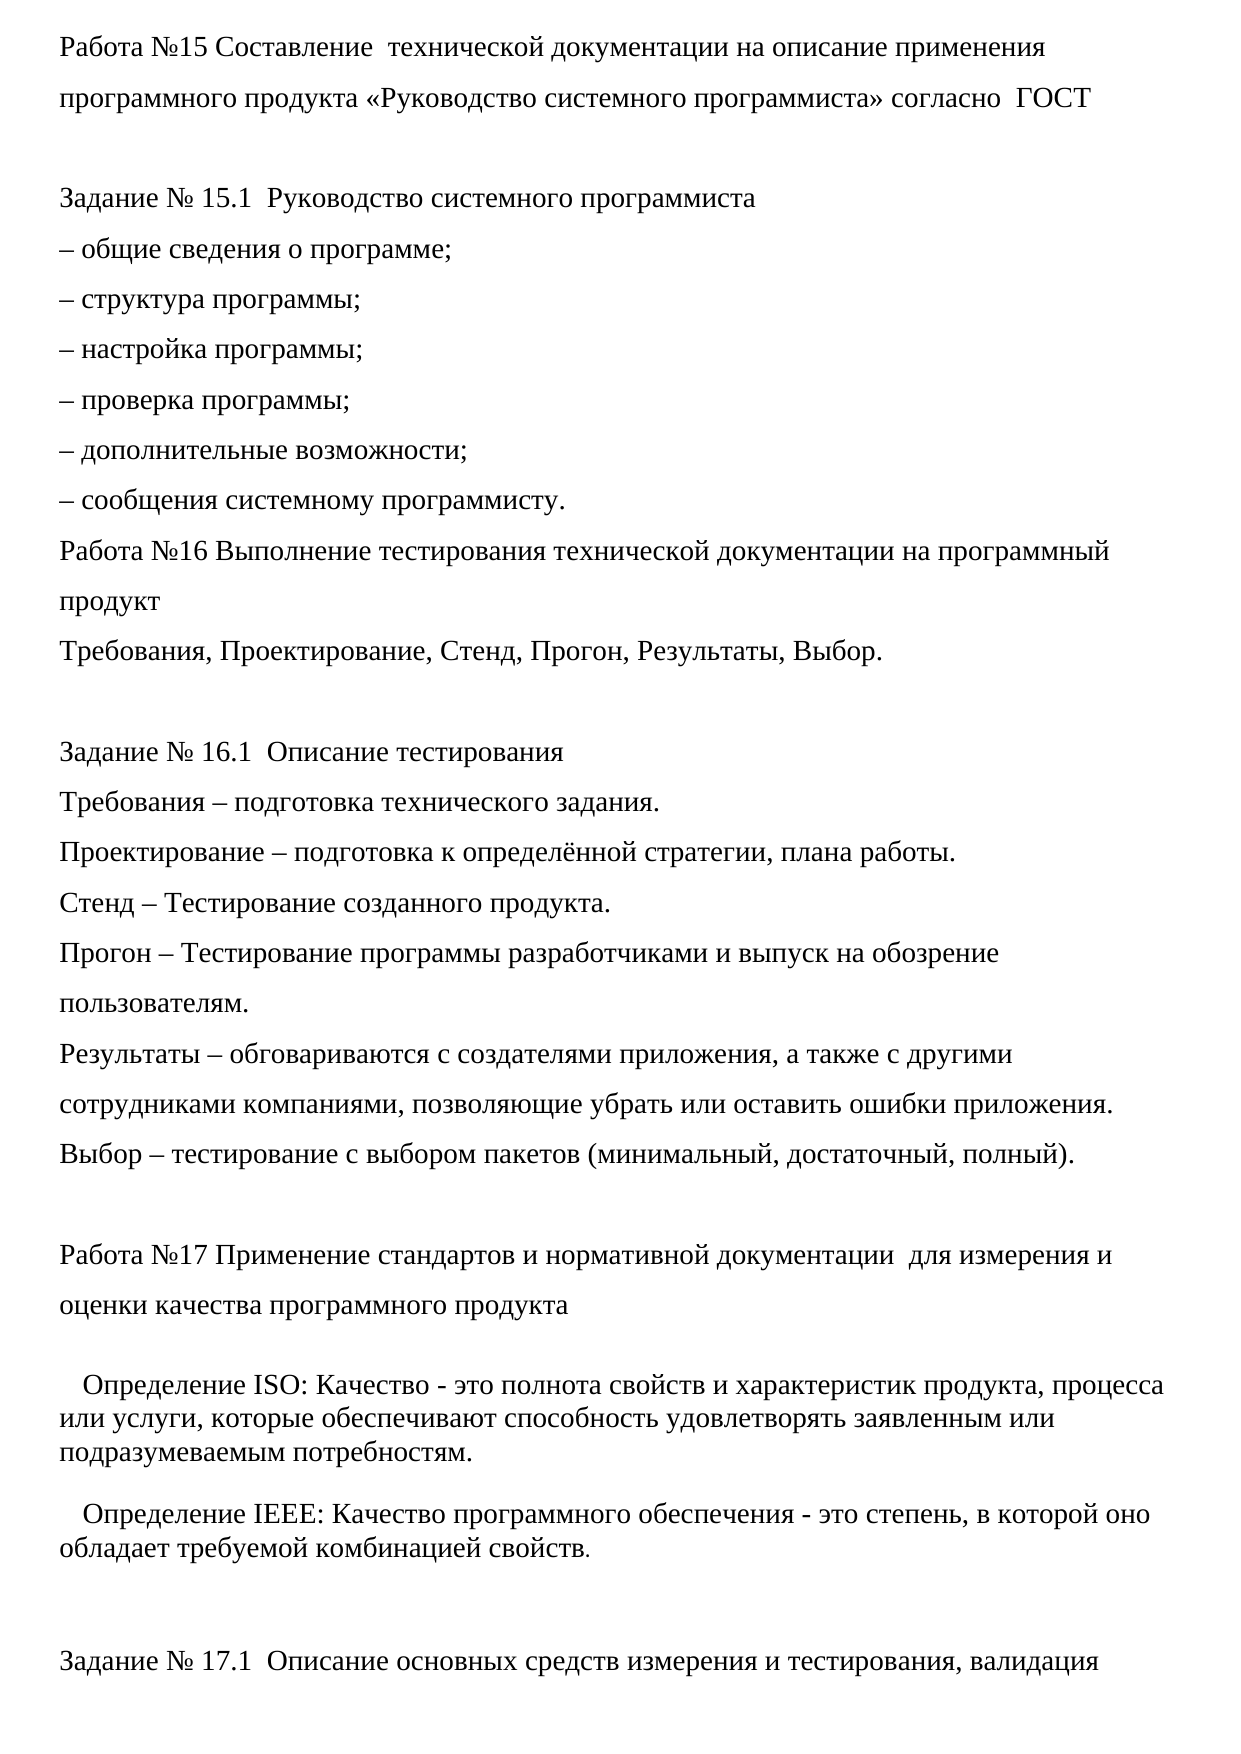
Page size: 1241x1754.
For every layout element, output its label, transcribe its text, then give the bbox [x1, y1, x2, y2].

text Стенд – Тестирование созданного продукта. [59, 885, 1196, 918]
text Работа №17 Применение стандартов и нормативной документации для измерения и оценки качества программного продукта [59, 1237, 1196, 1321]
text Задание № 15.1 Руководство системного программиста [59, 181, 1196, 214]
text – структура программы; [59, 281, 1196, 315]
text – проверка программы; [59, 382, 1196, 415]
text Определение IEEE: Качество программного обеспечения - это степень, в которой оно обладает требуемой комбинацией свойств. [59, 1497, 1196, 1564]
text Определение ISO: Качество - это полнота свойств и характеристик продукта, процесса или услуги, которые обеспечивают способность удовлетворять заявленным или подразумеваемым потребностям. [59, 1367, 1196, 1467]
text Требования, Проектирование, Стенд, Прогон, Результаты, Выбор. [59, 633, 1196, 667]
text Выбор – тестирование с выбором пакетов (минимальный, достаточный, полный). [59, 1136, 1196, 1170]
text Задание № 16.1 Описание тестирования [59, 734, 1196, 767]
text Проектирование – подготовка к определённой стратегии, плана работы. [59, 834, 1196, 868]
text Прогон – Тестирование программы разработчиками и выпуск на обозрение пользователям. [59, 935, 1196, 1019]
text Требования – подготовка технического задания. [59, 784, 1196, 818]
text – общие сведения о программе; [59, 231, 1196, 264]
text Задание № 17.1 Описание основных средств измерения и тестирования, валидация [59, 1643, 1196, 1677]
text – сообщения системному программисту. [59, 482, 1196, 516]
text – дополнительные возможности; [59, 432, 1196, 466]
text Работа №15 Составление технической документации на описание применения программного продукта «Руководство системного программиста» согласно ГОСТ [59, 29, 1196, 113]
text Работа №16 Выполнение тестирования технической документации на программный продукт [59, 533, 1196, 617]
text Результаты – обговариваются с создателями приложения, а также с другими сотрудниками компаниями, позволяющие убрать или оставить ошибки приложения. [59, 1036, 1196, 1120]
text – настройка программы; [59, 331, 1196, 365]
